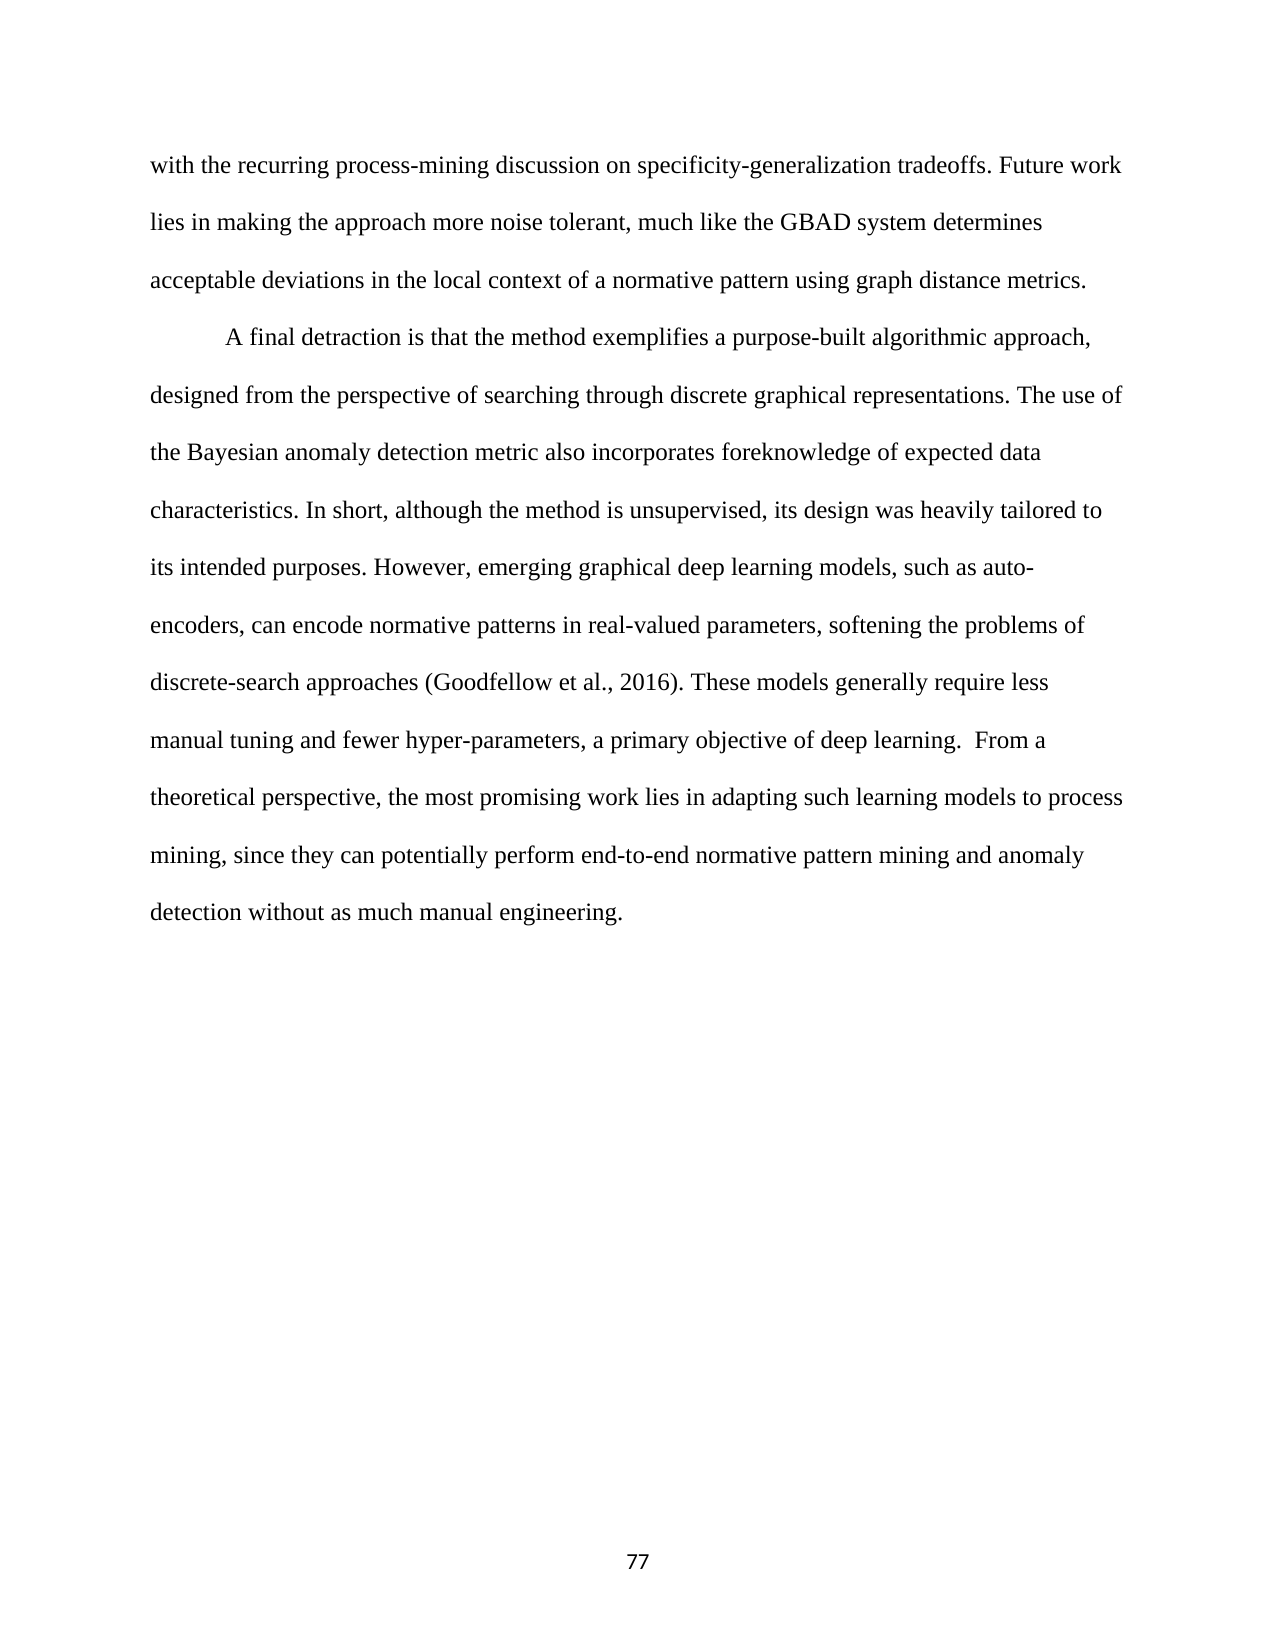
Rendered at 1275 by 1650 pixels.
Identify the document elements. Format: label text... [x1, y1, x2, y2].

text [150, 150, 1125, 294]
text A final detraction is that the method exemplifies a purpose-built algorithmic approach, designed from the perspective of searching through discrete graphical representations. The use of the Bayesian anomaly detection metric also incorporates foreknowledge of expected data characteristics. In short, although the method is unsupervised, its design was heavily tailored to its intended purposes. However, emerging graphical deep learning models, such as auto-encoders, can encode normative patterns in real-valued parameters, softening the problems of discrete-search approaches (Goodfellow et al., 2016). These models generally require less manual tuning and fewer hyper-parameters, a primary objective of deep learning. From a theoretical perspective, the most promising work lies in adapting such learning models to process mining, since they can potentially perform end-to-end normative pattern mining and anomaly detection without as much manual engineering. [150, 322, 1125, 926]
